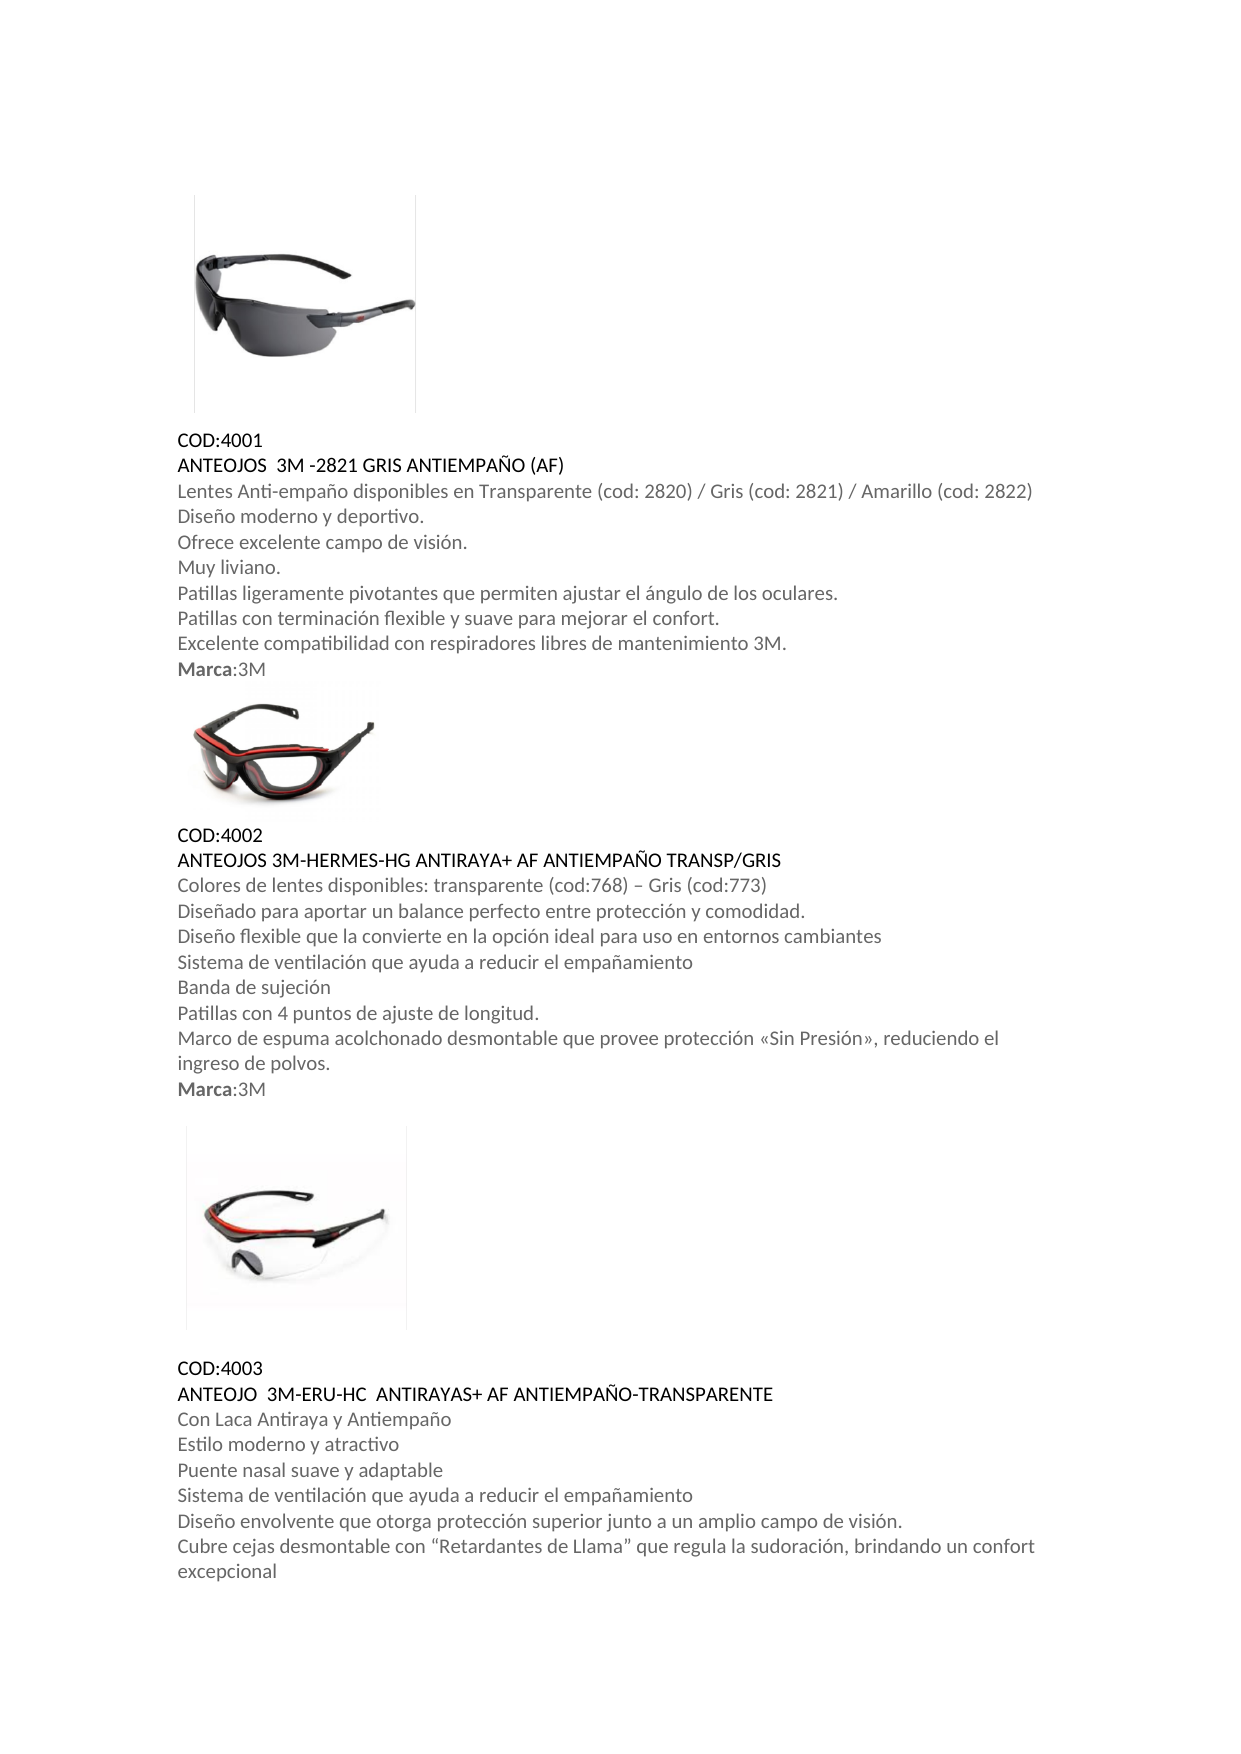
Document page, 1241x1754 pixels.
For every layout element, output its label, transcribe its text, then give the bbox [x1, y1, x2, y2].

picture [177, 1126, 409, 1330]
text COD:4002 [177, 822, 1063, 847]
text Marca:3M [177, 656, 1063, 681]
picture [177, 681, 383, 822]
text ANTEOJO 3M-ERU-HC ANTIRAYAS+ AF ANTIEMPAÑO-TRANSPARENTE [177, 1381, 1063, 1406]
text Colores de lentes disponibles: transparente (cod:768) – Gris (cod:773) Diseñado para aportar un balance perfecto entre protección y comodidad. Diseño flexible que la convierte en la opción ideal para uso en entornos cambiantes Sistema de ventilación que ayuda a reducir el empañamiento Banda de sujeción Patillas con 4 puntos de ajuste de longitud. Marco de espuma acolchonado desmontable que provee protección «Sin Presión», reduciendo el ingreso de polvos. [177, 873, 1063, 1076]
text Lentes Anti-empaño disponibles en Transparente (cod: 2820) / Gris (cod: 2821) / Amarillo (cod: 2822) Diseño moderno y deportivo. Ofrece excelente campo de visión. Muy liviano. Patillas ligeramente pivotantes que permiten ajustar el ángulo de los oculares. Patillas con terminación flexible y suave para mejorar el confort. Excelente compatibilidad con respiradores libres de mantenimiento 3M. [177, 478, 1063, 656]
picture [192, 195, 419, 413]
text ANTEOJOS 3M -2821 GRIS ANTIEMPAÑO (AF) [177, 453, 1063, 478]
text COD:4003 [177, 1355, 1063, 1381]
text COD:4001 [177, 427, 1063, 453]
text ANTEOJOS 3M-HERMES-HG ANTIRAYA+ AF ANTIEMPAÑO TRANSP/GRIS [177, 847, 1063, 873]
text Marca:3M [177, 1076, 1063, 1101]
text Con Laca Antiraya y Antiempaño Estilo moderno y atractivo Puente nasal suave y adaptable Sistema de ventilación que ayuda a reducir el empañamiento Diseño envolvente que otorga protección superior junto a un amplio campo de visión. Cubre cejas desmontable con “Retardantes de Llama” que regula la sudoración, brindando un confort excepcional [177, 1406, 1063, 1584]
